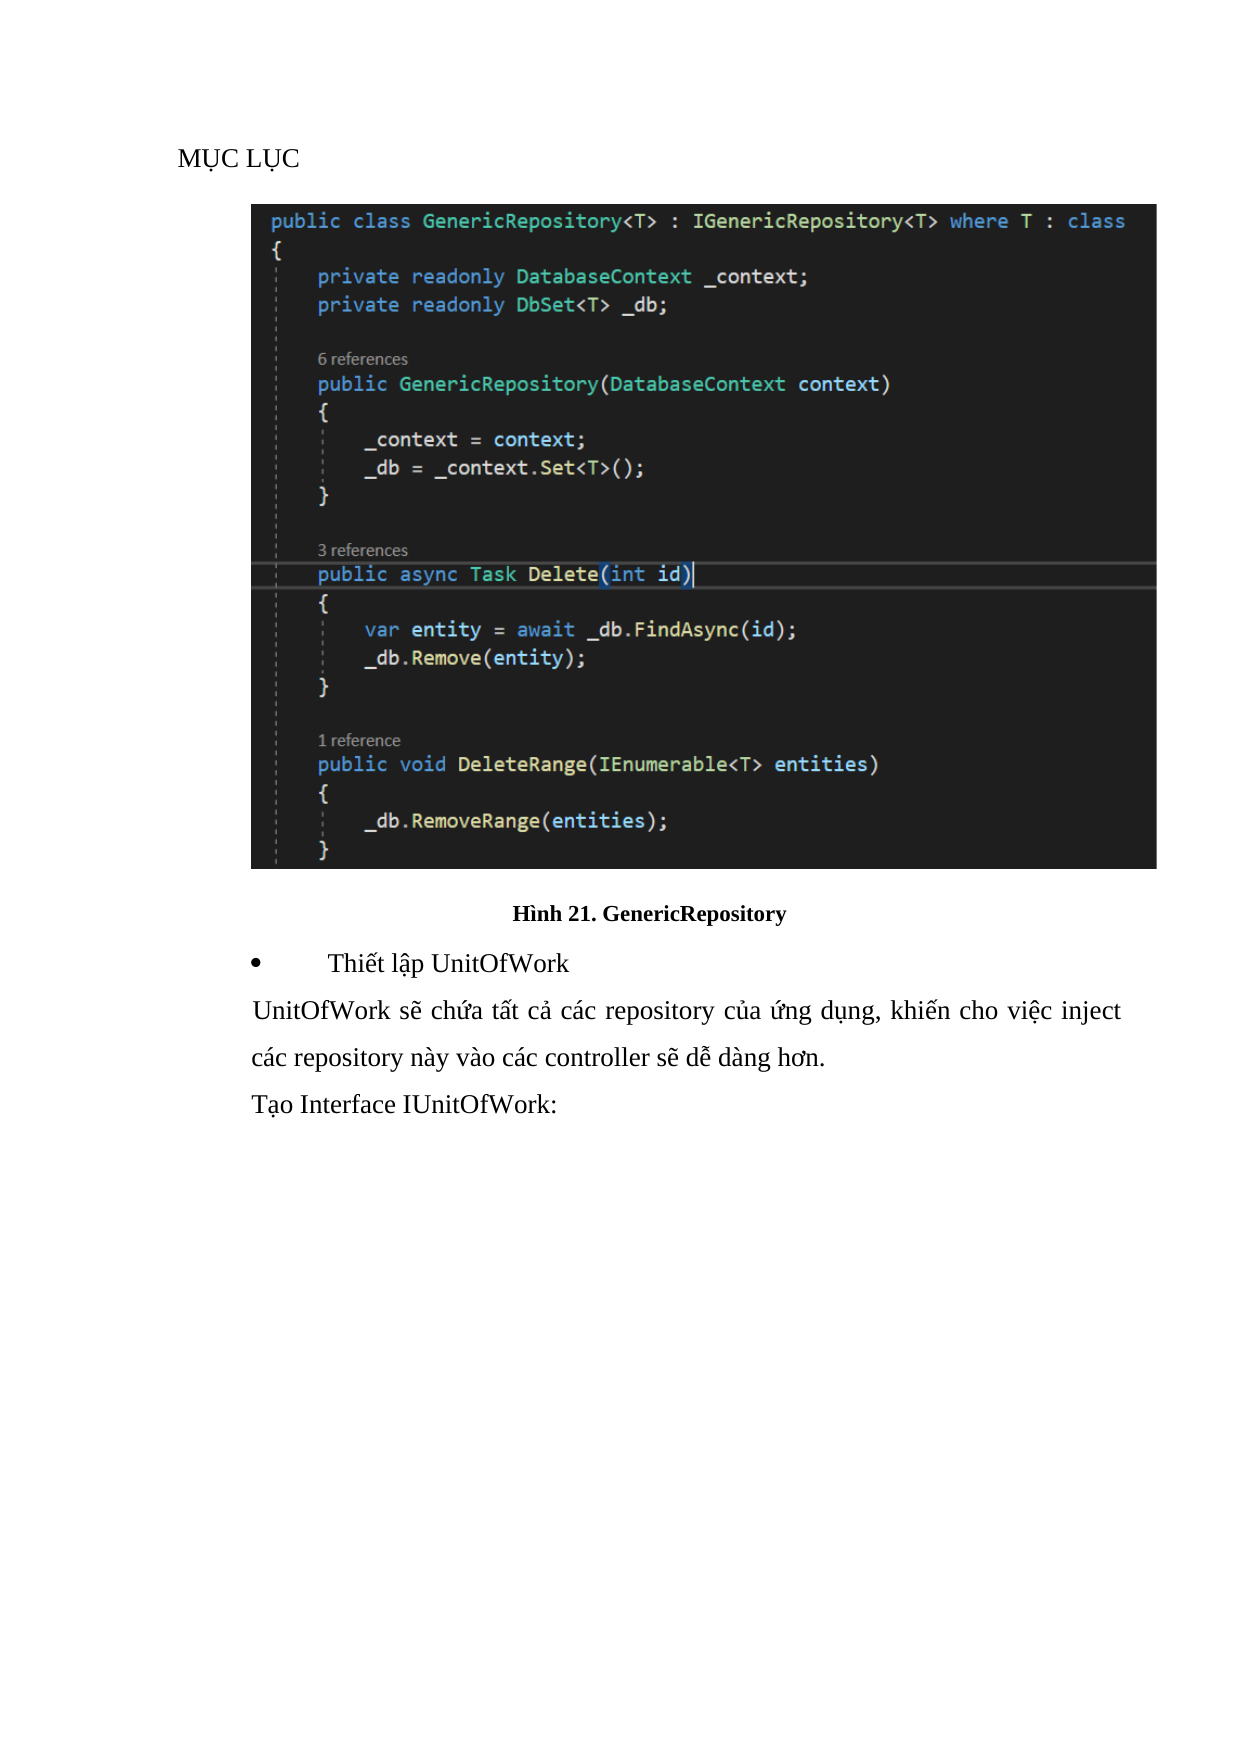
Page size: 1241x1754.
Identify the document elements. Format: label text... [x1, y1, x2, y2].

list Thiết lập UnitOfWork [251, 947, 1122, 979]
picture [251, 204, 1157, 869]
list Tạo Interface IUnitOfWork: [251, 1088, 1122, 1119]
list UnitOfWork sẽ chứa tất cả các repository của ứng dụng, khiến cho việc inject các repository này vào các controller sẽ dễ dàng hơn. [251, 994, 1122, 1072]
